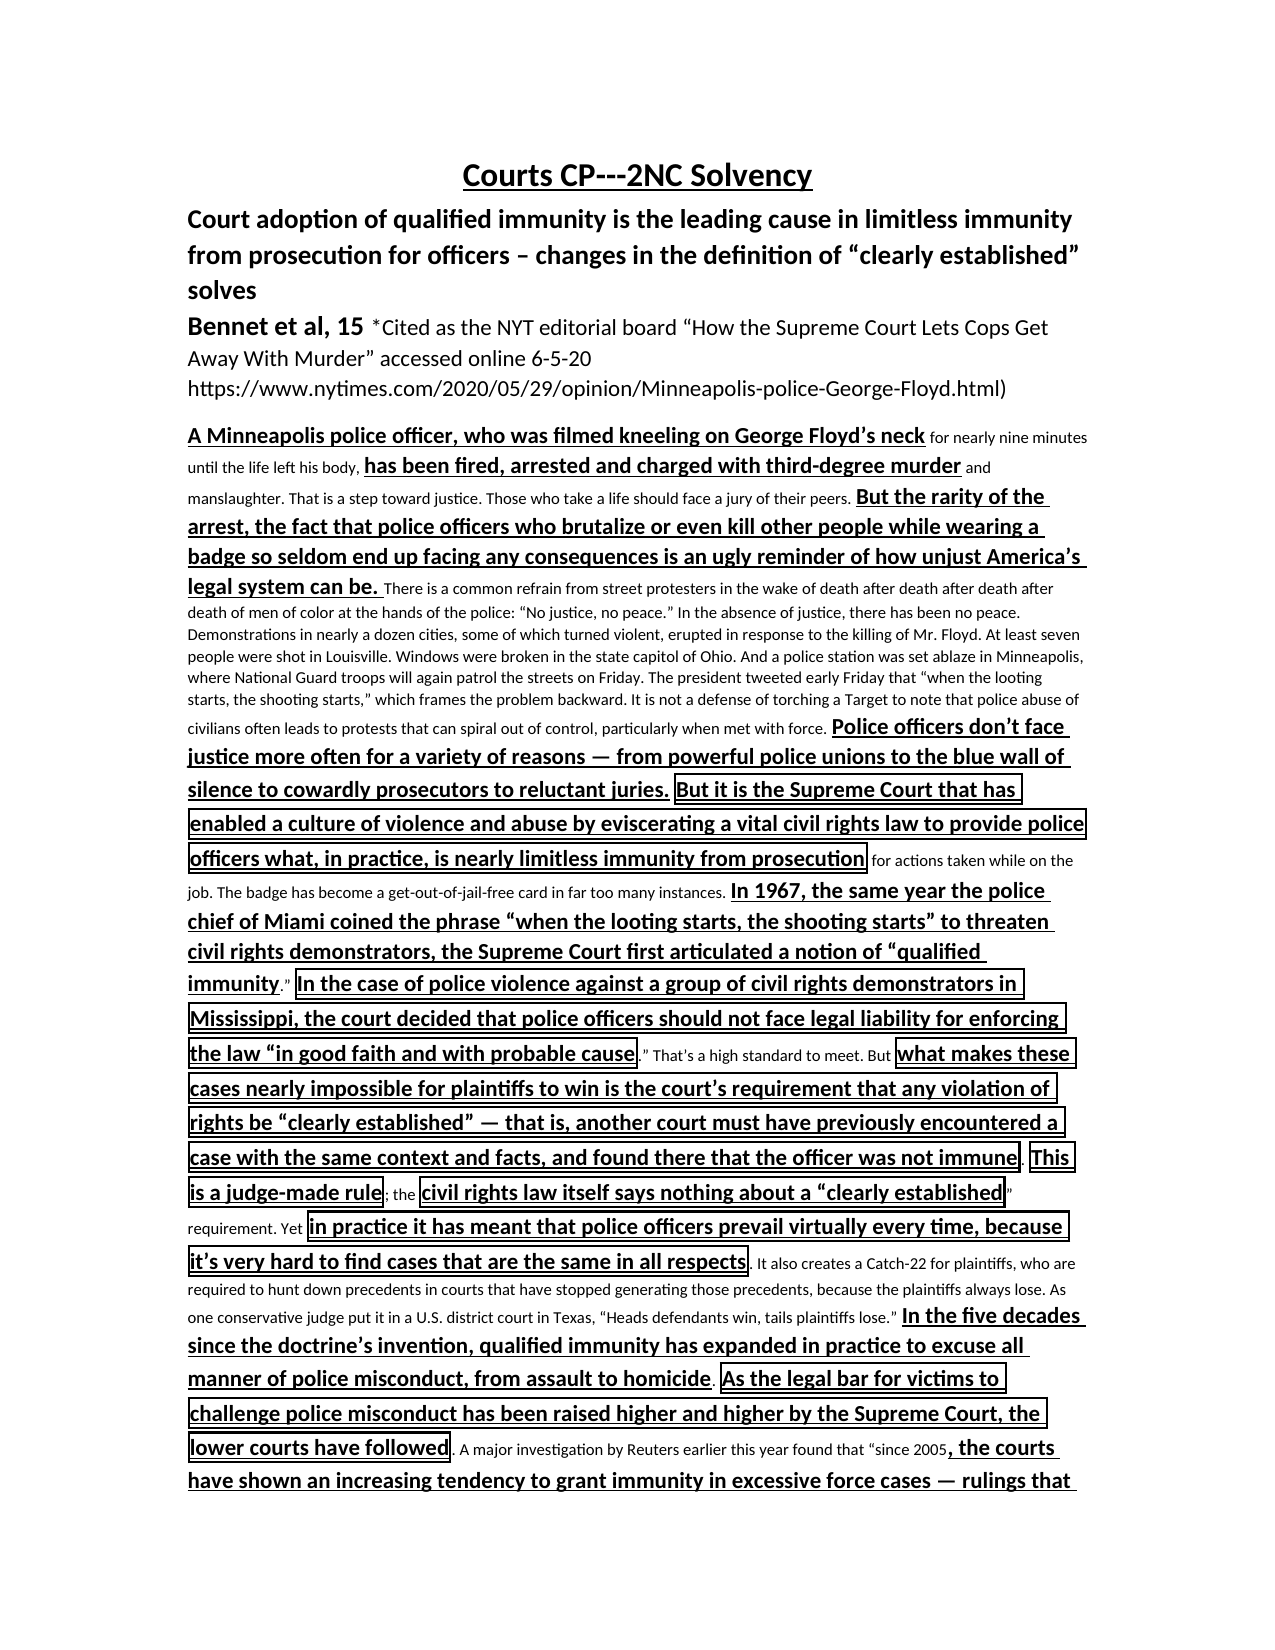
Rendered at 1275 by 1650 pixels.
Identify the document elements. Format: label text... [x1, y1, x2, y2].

subtitle Courts CP---2NC Solvency [187, 154, 1087, 195]
subtitle Court adoption of qualified immunity is the leading cause in limitless immunity from prosecution for officers – changes in the definition of “clearly established” solves [187, 202, 1087, 307]
text Bennet et al, 15 *Cited as the NYT editorial board “How the Supreme Court Lets Cops Get Away With Murder” accessed online 6-5-20 https://www.nytimes.com/2020/05/29/opinion/Minneapolis-police-George-Floyd.html) [187, 309, 1087, 403]
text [187, 809, 1087, 1494]
